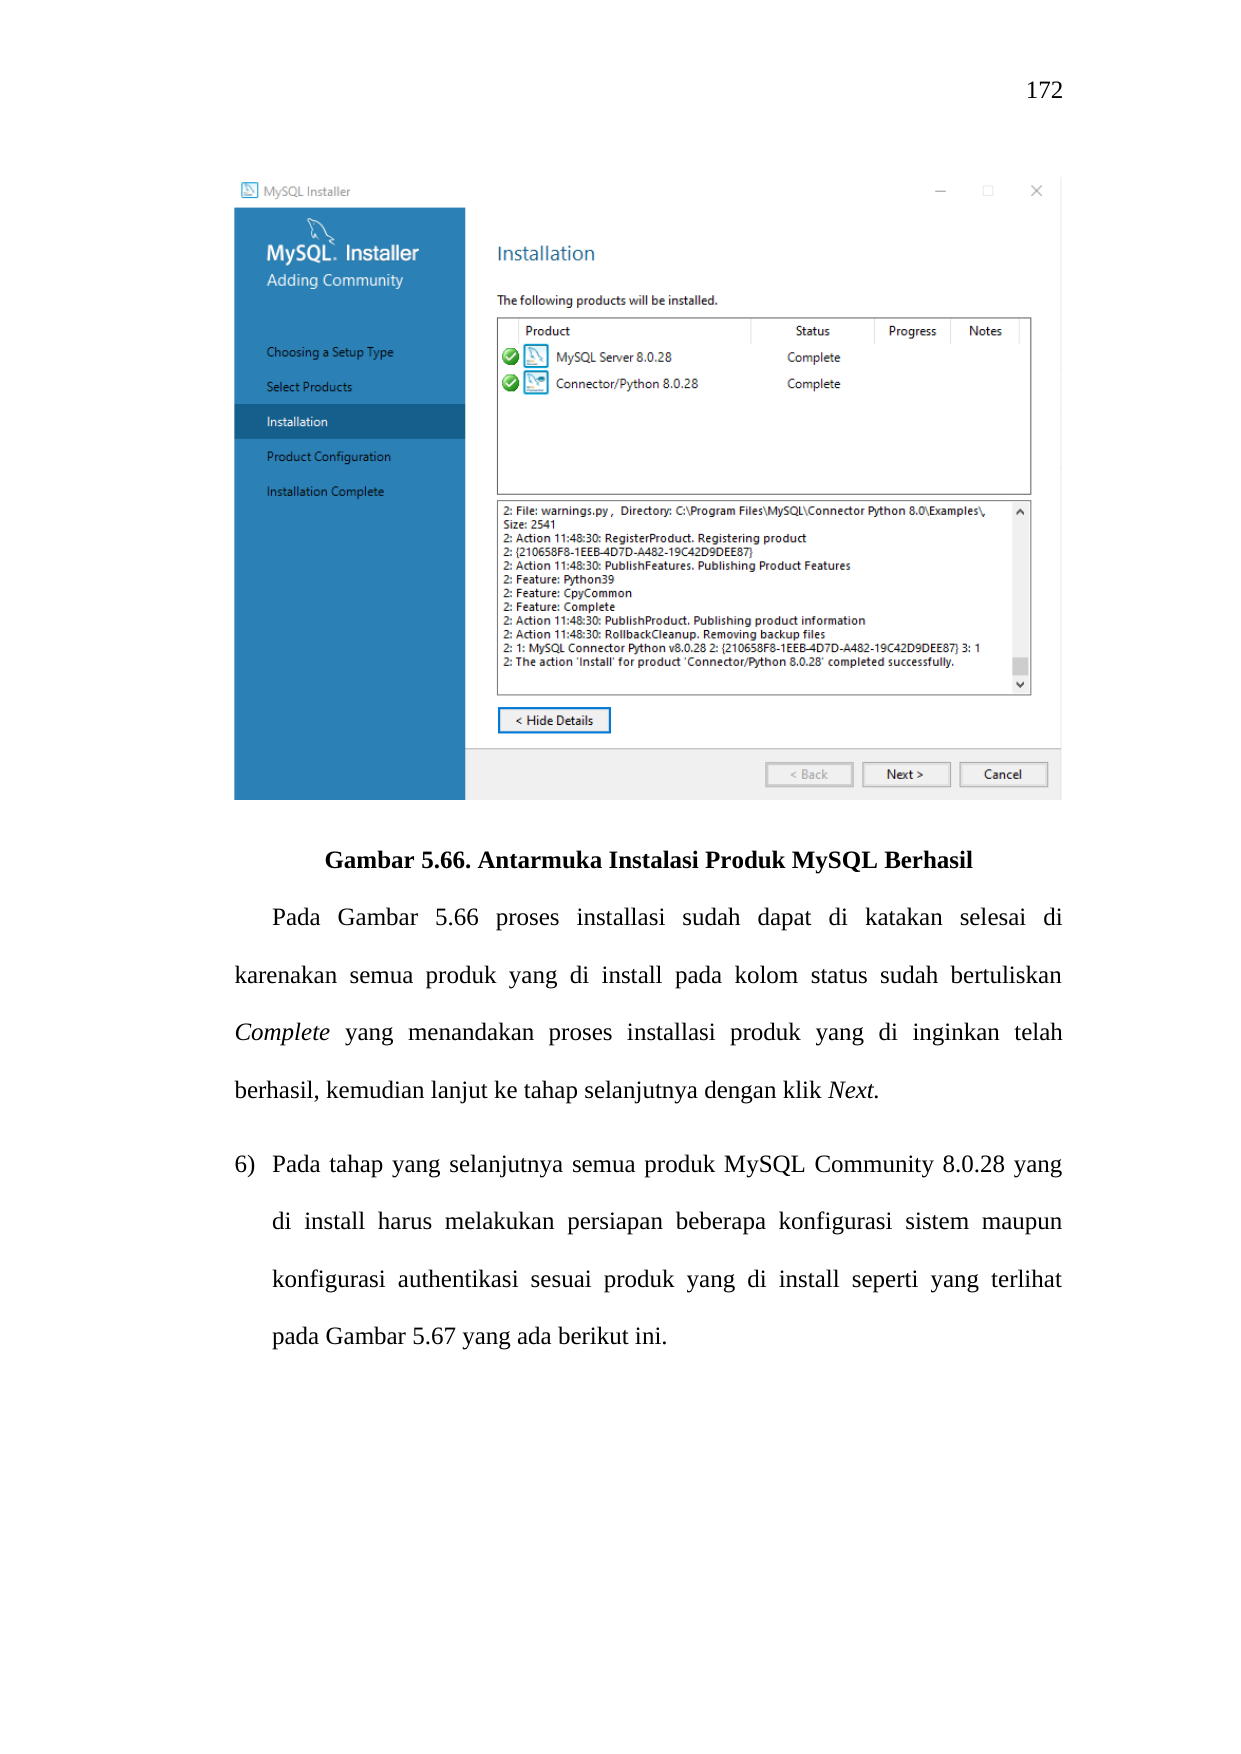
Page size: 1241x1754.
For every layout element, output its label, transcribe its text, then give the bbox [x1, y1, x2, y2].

picture [234, 177, 1062, 800]
